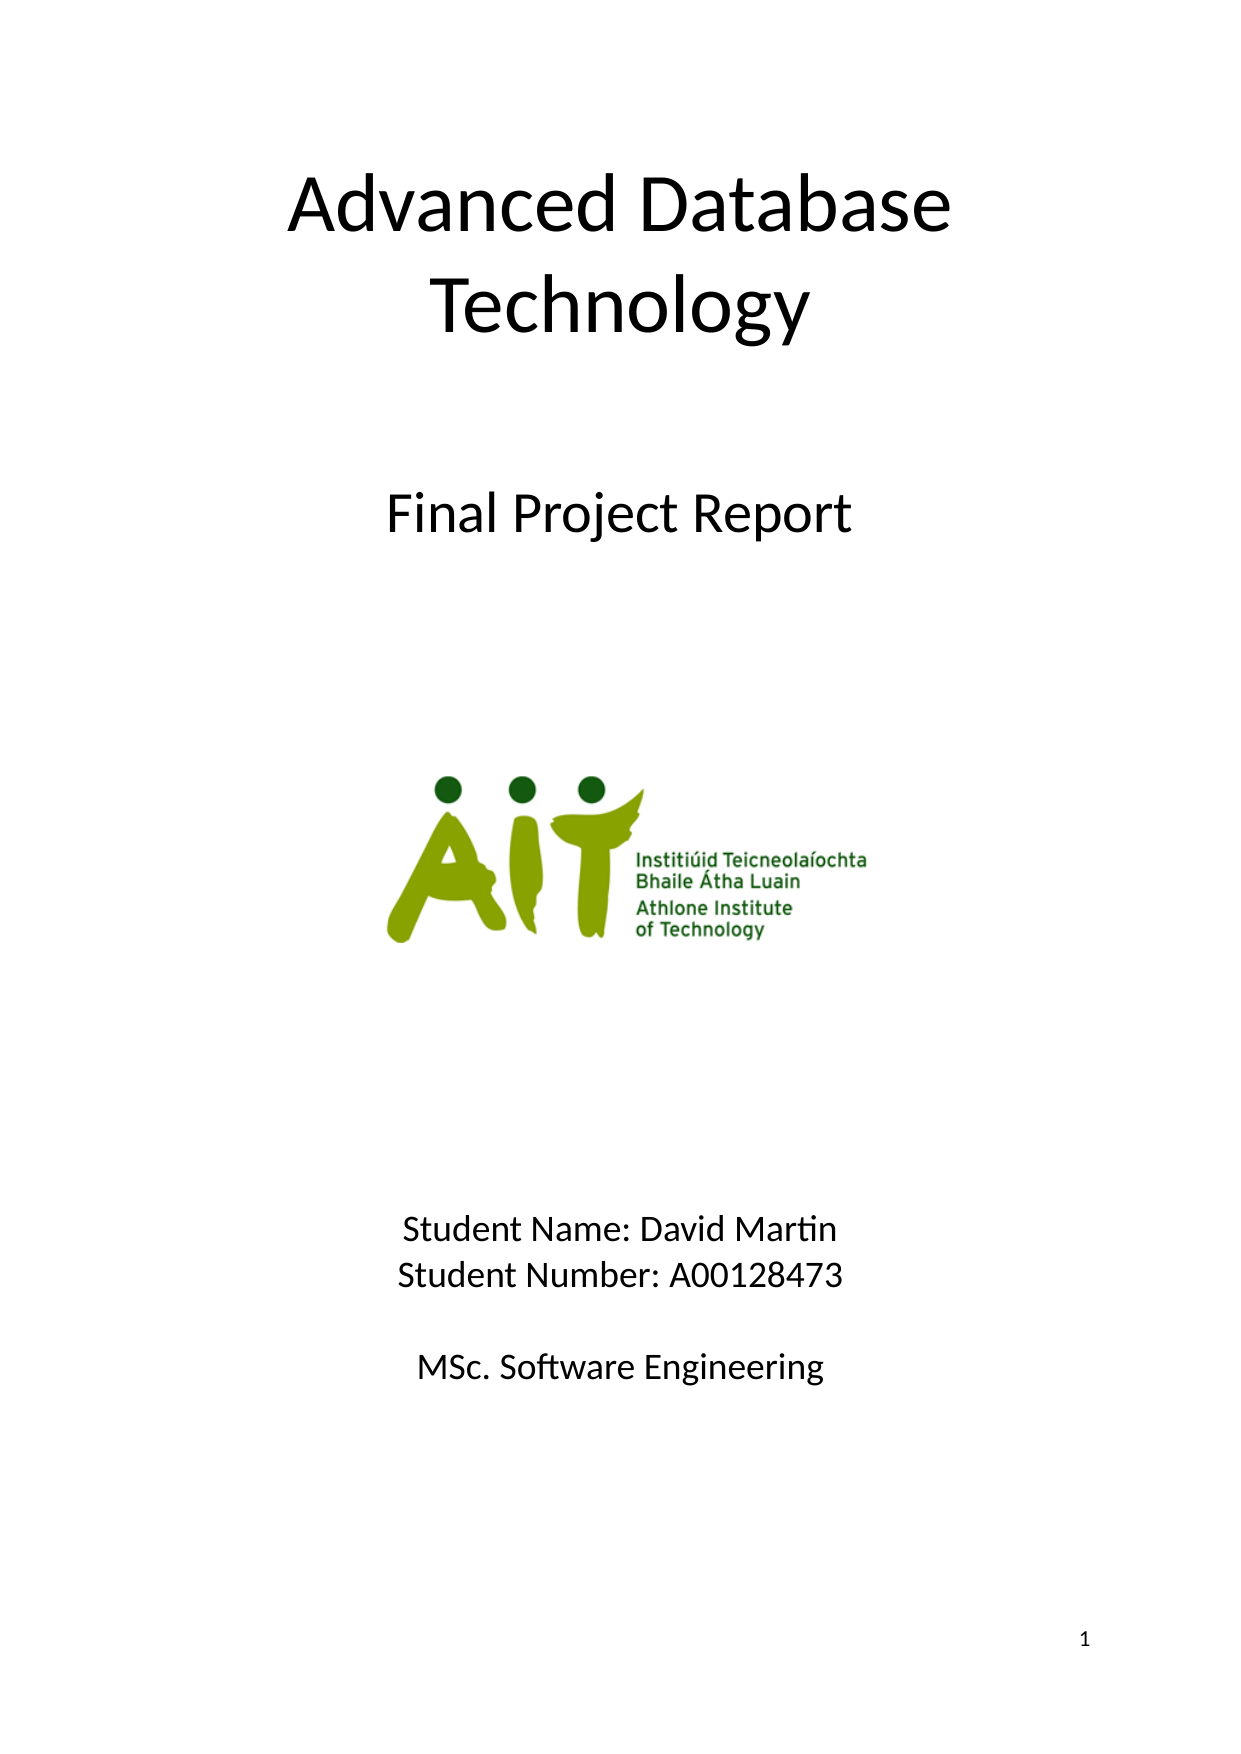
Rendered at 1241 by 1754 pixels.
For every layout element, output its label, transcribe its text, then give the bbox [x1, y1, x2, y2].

text Student Number: A00128473 [150, 1251, 1090, 1297]
picture [352, 730, 888, 977]
text Advanced Database [150, 150, 1090, 252]
text Final Project Report [150, 476, 1090, 547]
text MSc. Software Engineering [150, 1343, 1090, 1389]
text Technology [150, 252, 1090, 353]
text Student Name: David Martin [150, 1205, 1090, 1251]
